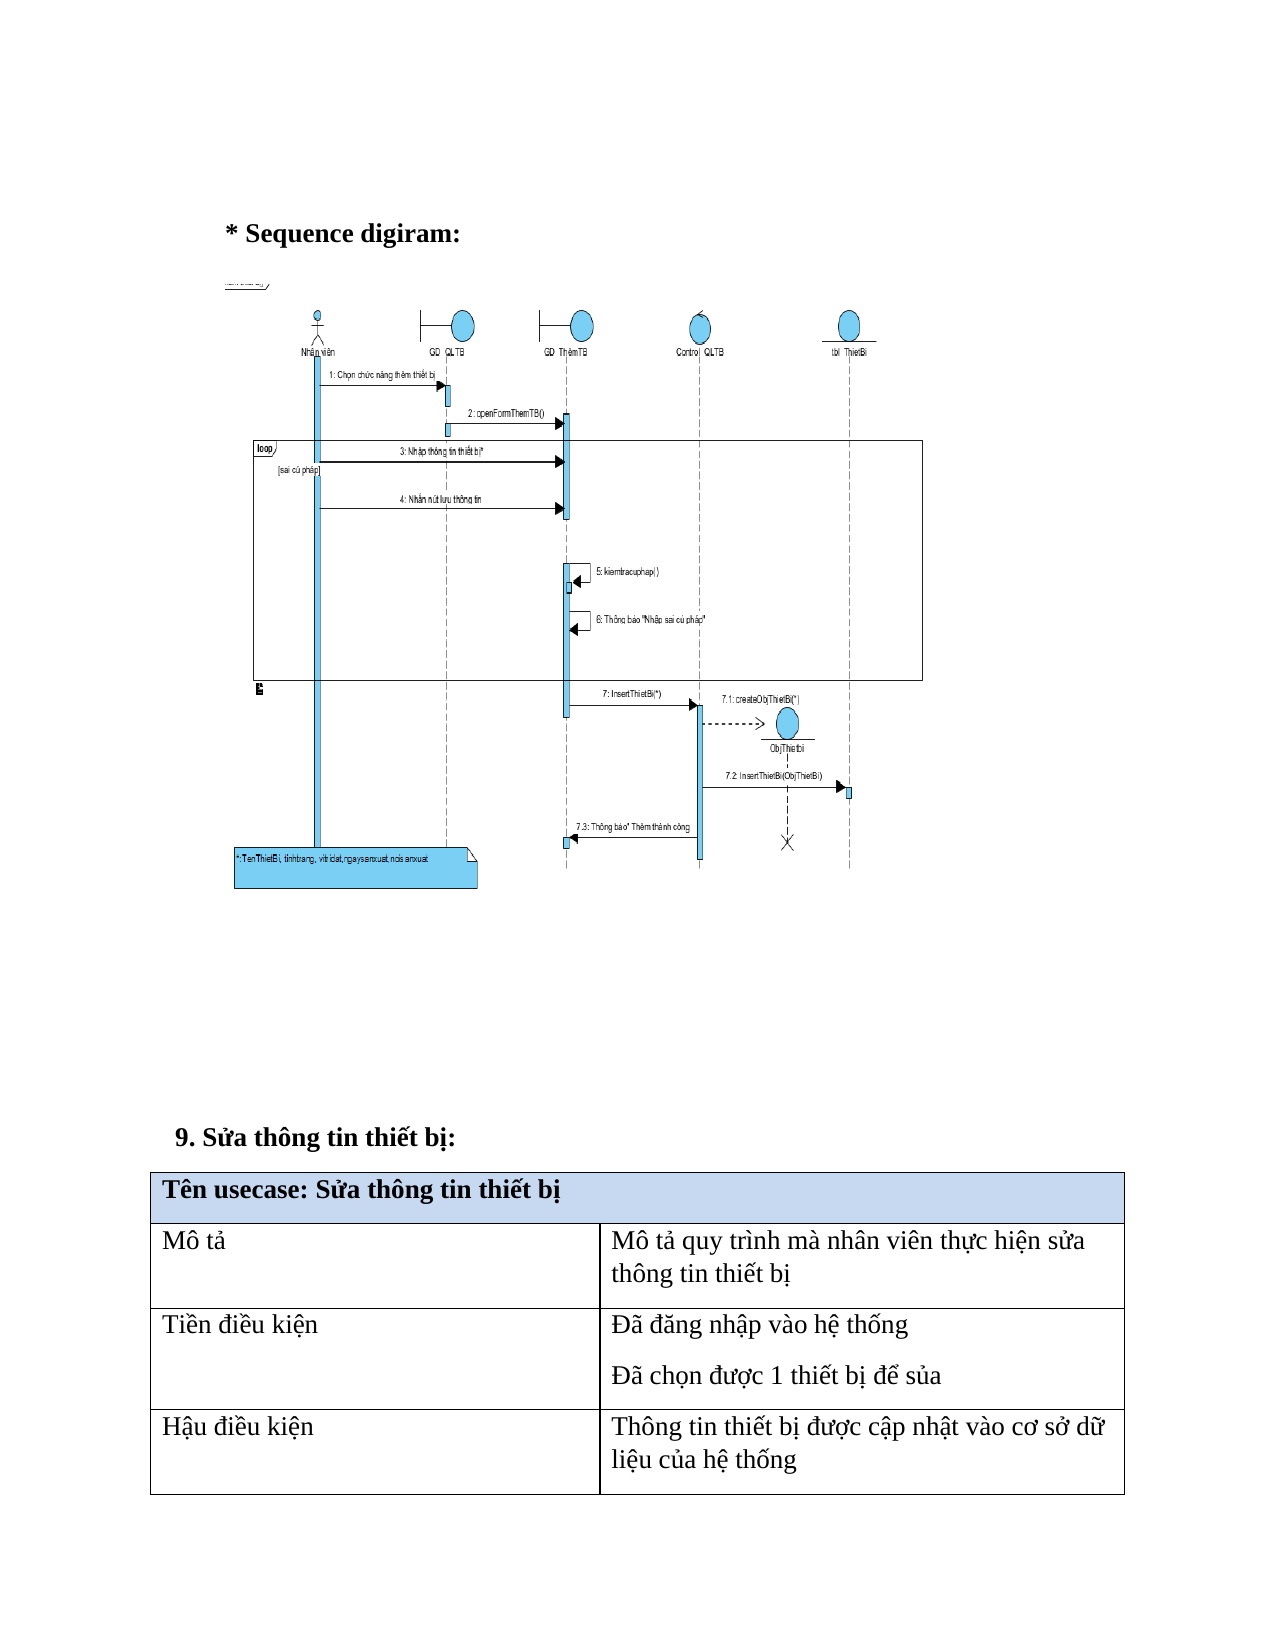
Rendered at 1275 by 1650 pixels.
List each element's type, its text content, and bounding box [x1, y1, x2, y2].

table_header Tên usecase: Sửa thông tin thiết bị [151, 1173, 1124, 1223]
list * Sequence digiram: [225, 217, 1125, 248]
table_cell Thông tin thiết bị được cập nhật vào cơ sở dữ liệu của hệ thống [601, 1410, 1124, 1494]
table_cell Mô tả quy trình mà nhân viên thực hiện sửa thông tin thiết bị [601, 1224, 1124, 1308]
table_cell Tiền điều kiện [151, 1309, 599, 1409]
table_cell Đã đăng nhập vào hệ thống Đã chọn được 1 thiết bị để sủa [601, 1309, 1124, 1409]
table_cell Hậu điều kiện [151, 1410, 599, 1494]
list 9. Sửa thông tin thiết bị: [175, 1122, 1125, 1153]
picture [225, 284, 1200, 986]
table_cell Mô tả [151, 1224, 599, 1308]
